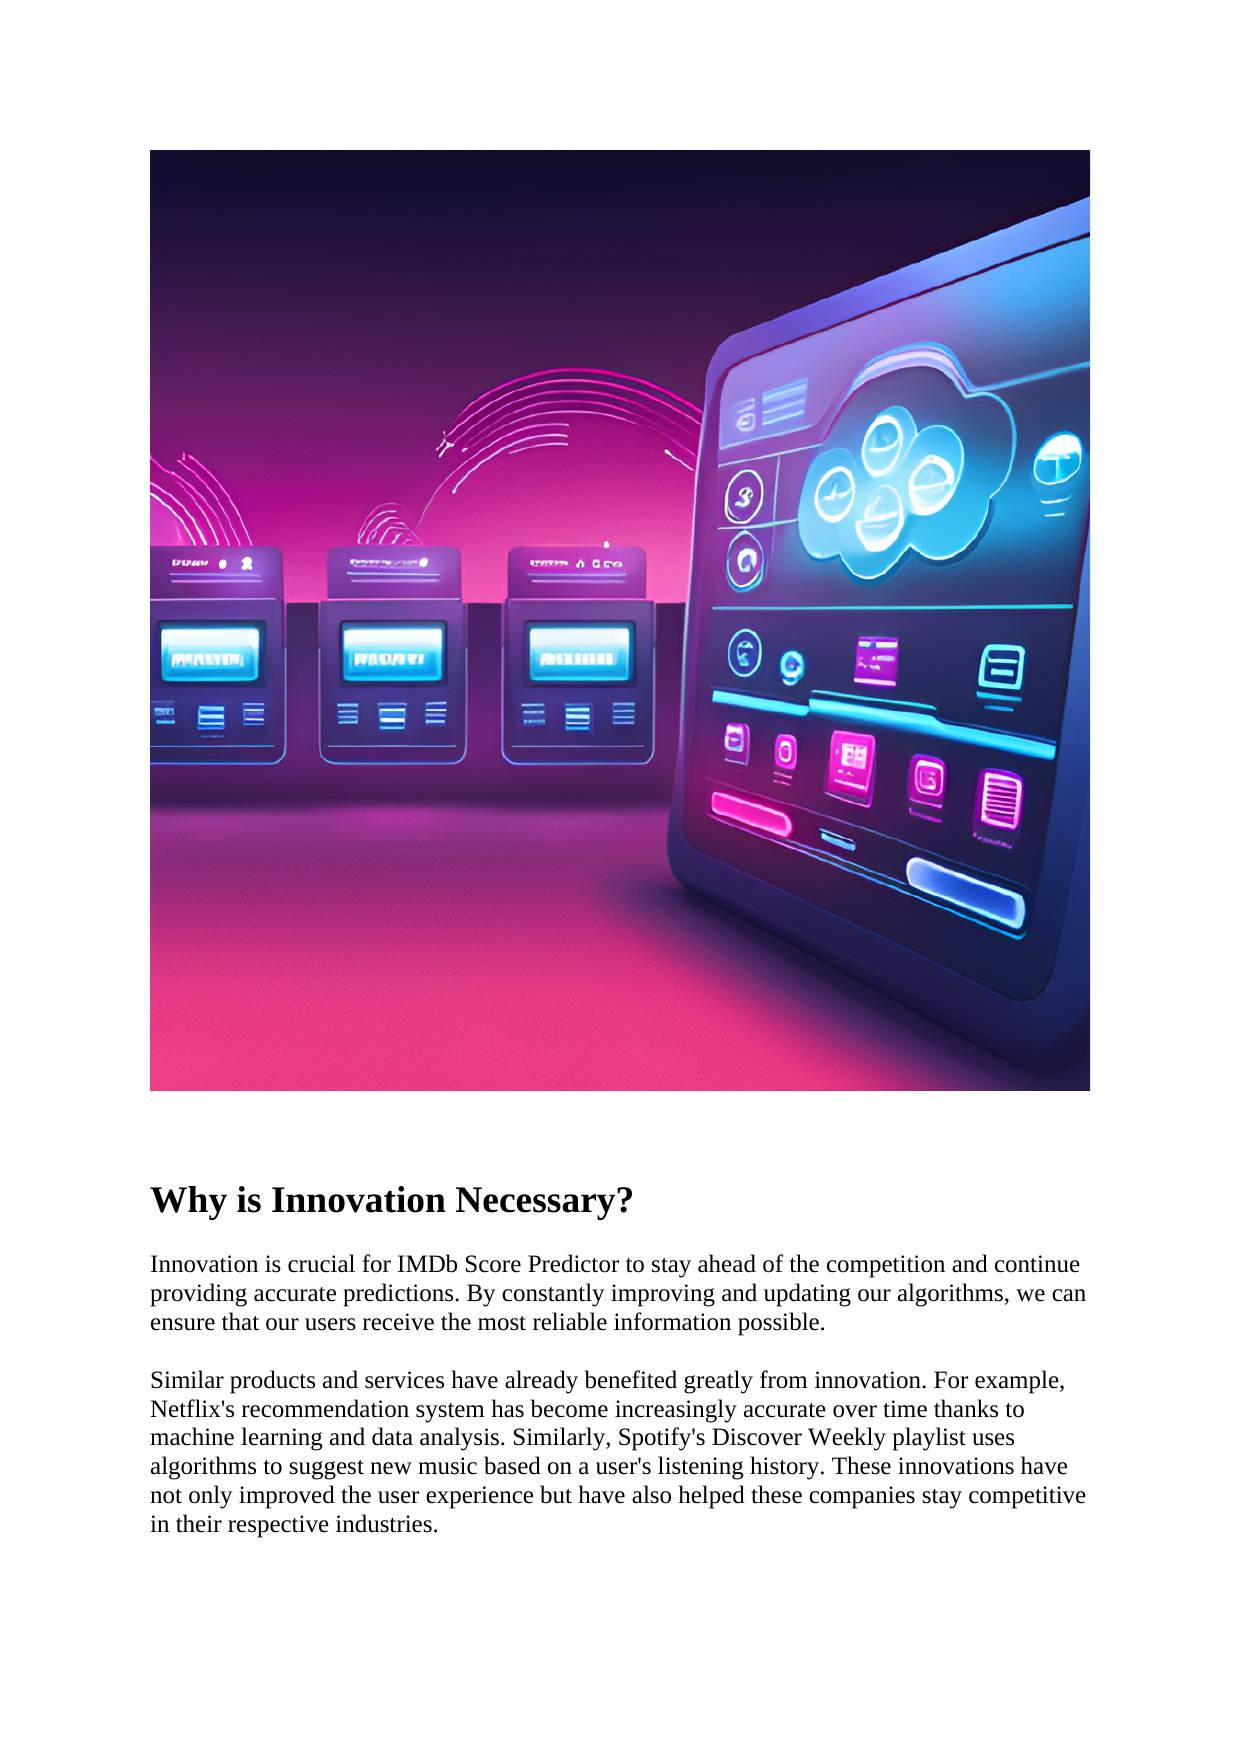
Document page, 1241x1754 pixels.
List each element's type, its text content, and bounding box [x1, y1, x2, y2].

subtitle Why is Innovation Necessary? [150, 1177, 1090, 1220]
text Innovation is crucial for IMDb Score Predictor to stay ahead of the competition and continue providing accurate predictions. By constantly improving and updating our algorithms, we can ensure that our users receive the most reliable information possible. [150, 1249, 1090, 1336]
picture [150, 150, 1091, 1091]
text Similar products and services have already benefited greatly from innovation. For example, Netflix's recommendation system has become increasingly accurate over time thanks to machine learning and data analysis. Similarly, Spotify's Discover Weekly playlist uses algorithms to suggest new music based on a user's listening history. These innovations have not only improved the user experience but have also helped these companies stay competitive in their respective industries. [150, 1365, 1090, 1537]
